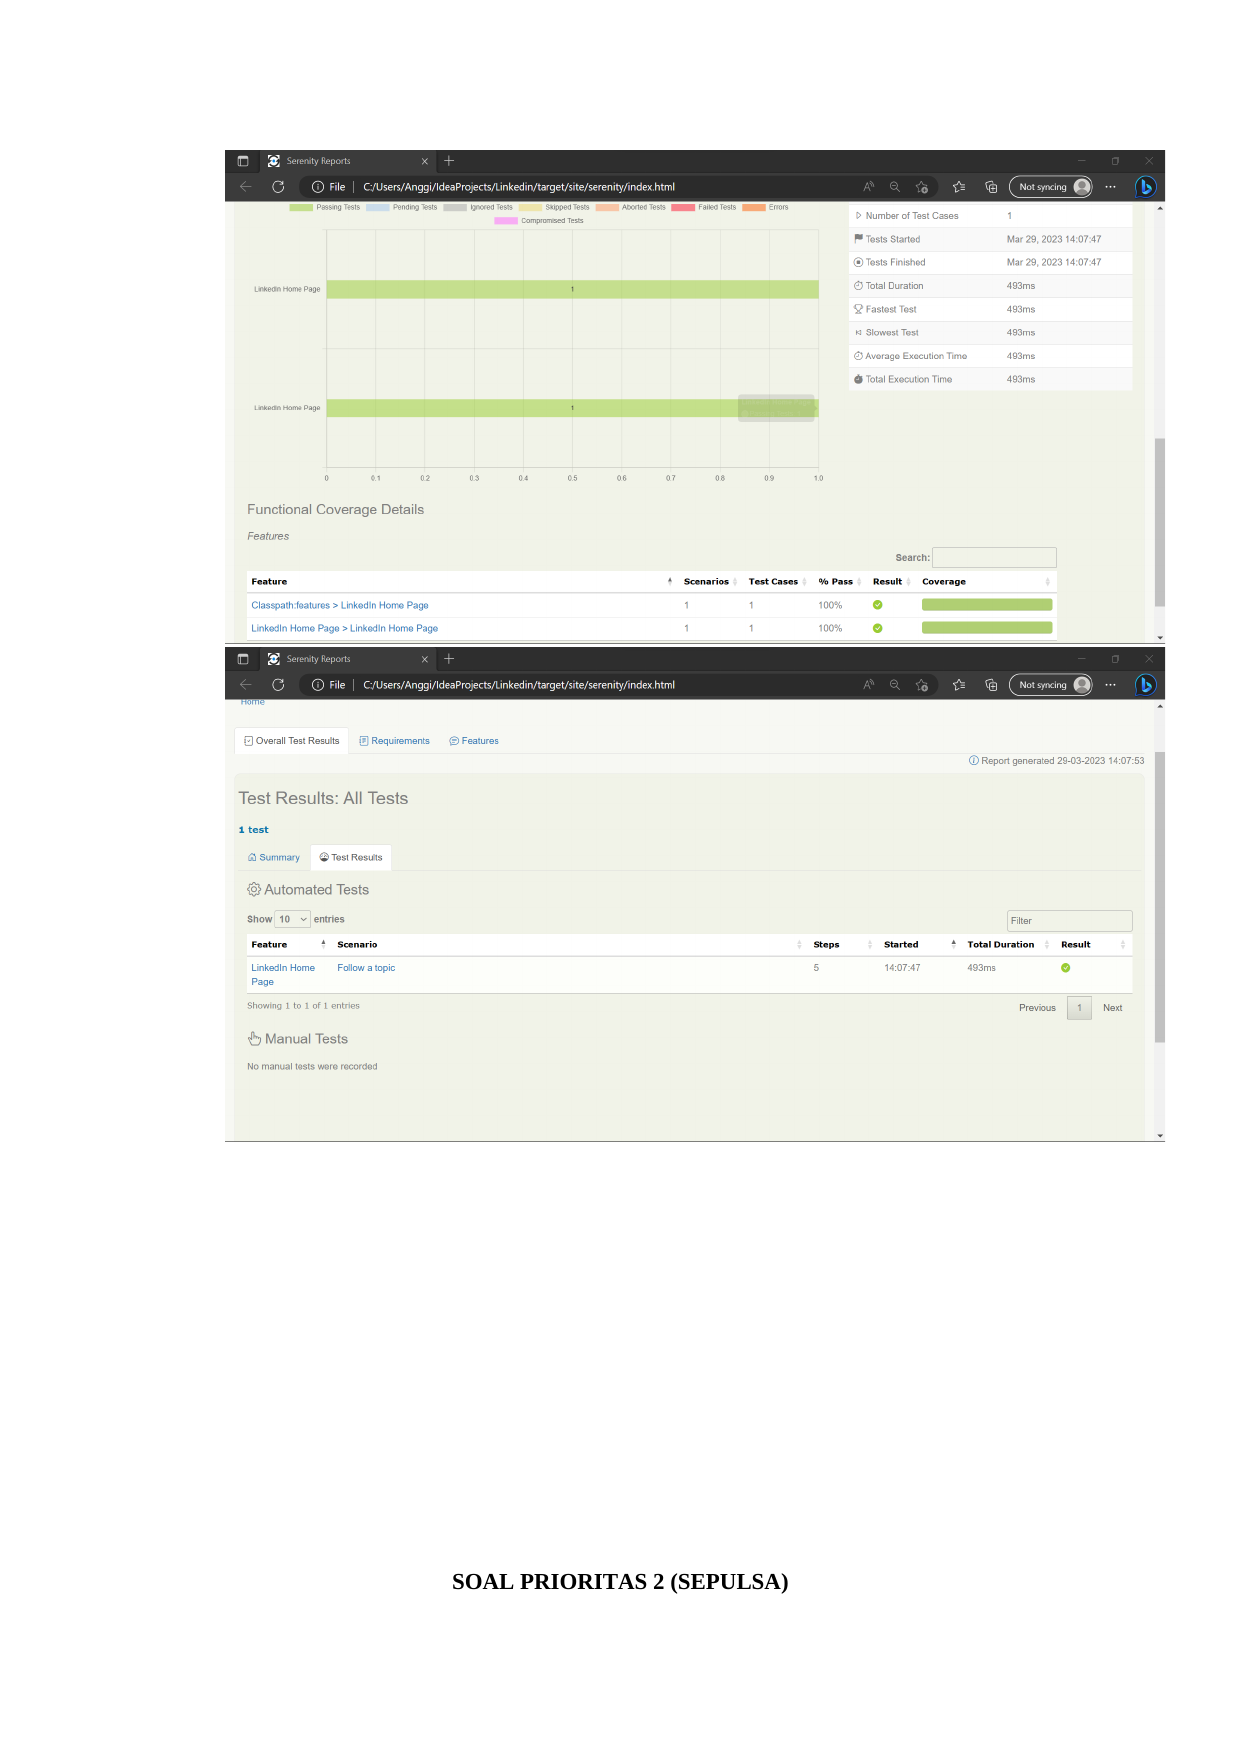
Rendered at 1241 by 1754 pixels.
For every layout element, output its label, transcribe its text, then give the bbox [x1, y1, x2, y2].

picture [225, 647, 1166, 1142]
text SOAL PRIORITAS 2 (SEPULSA) [150, 1568, 1090, 1594]
picture [225, 150, 1166, 644]
